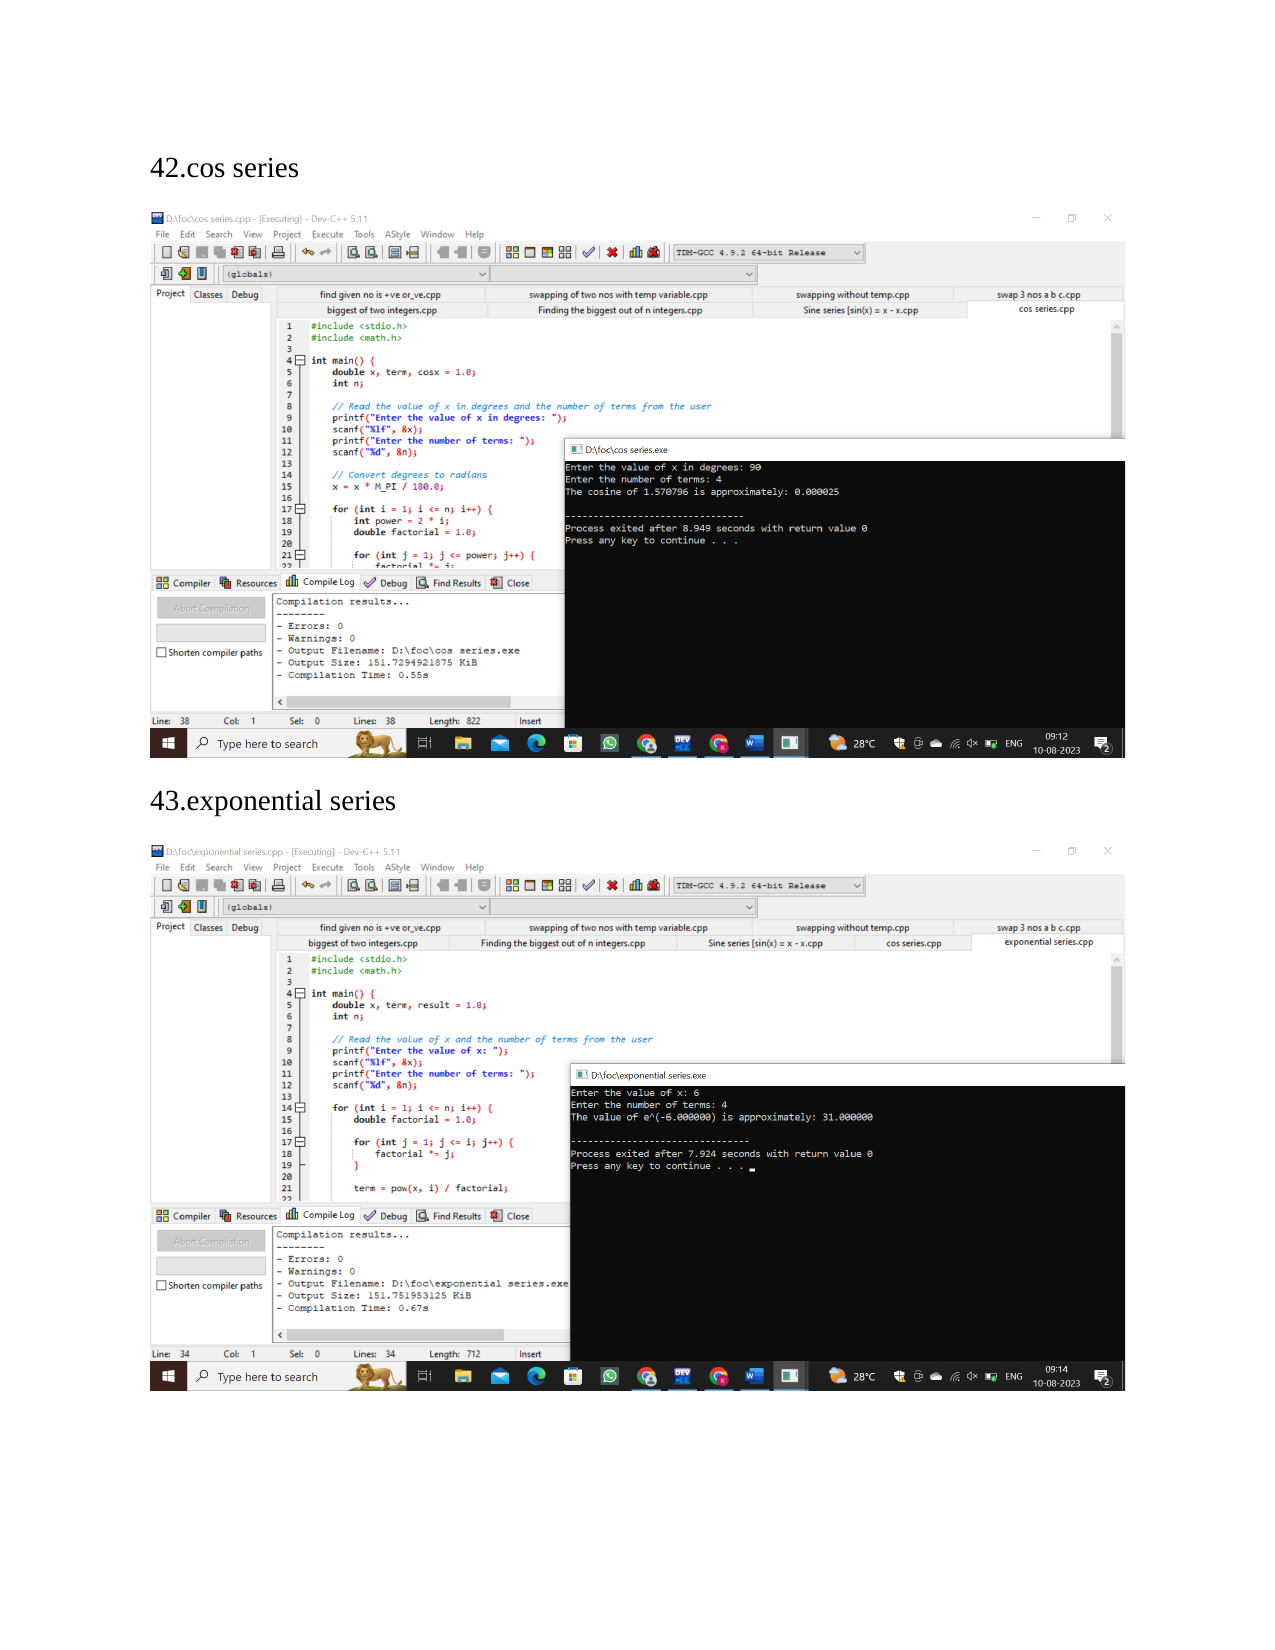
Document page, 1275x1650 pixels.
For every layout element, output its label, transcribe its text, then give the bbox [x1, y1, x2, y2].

text 43.exponential series [150, 783, 1125, 816]
text 42.cos series [150, 150, 1125, 183]
picture [150, 842, 1125, 1391]
picture [150, 209, 1125, 758]
